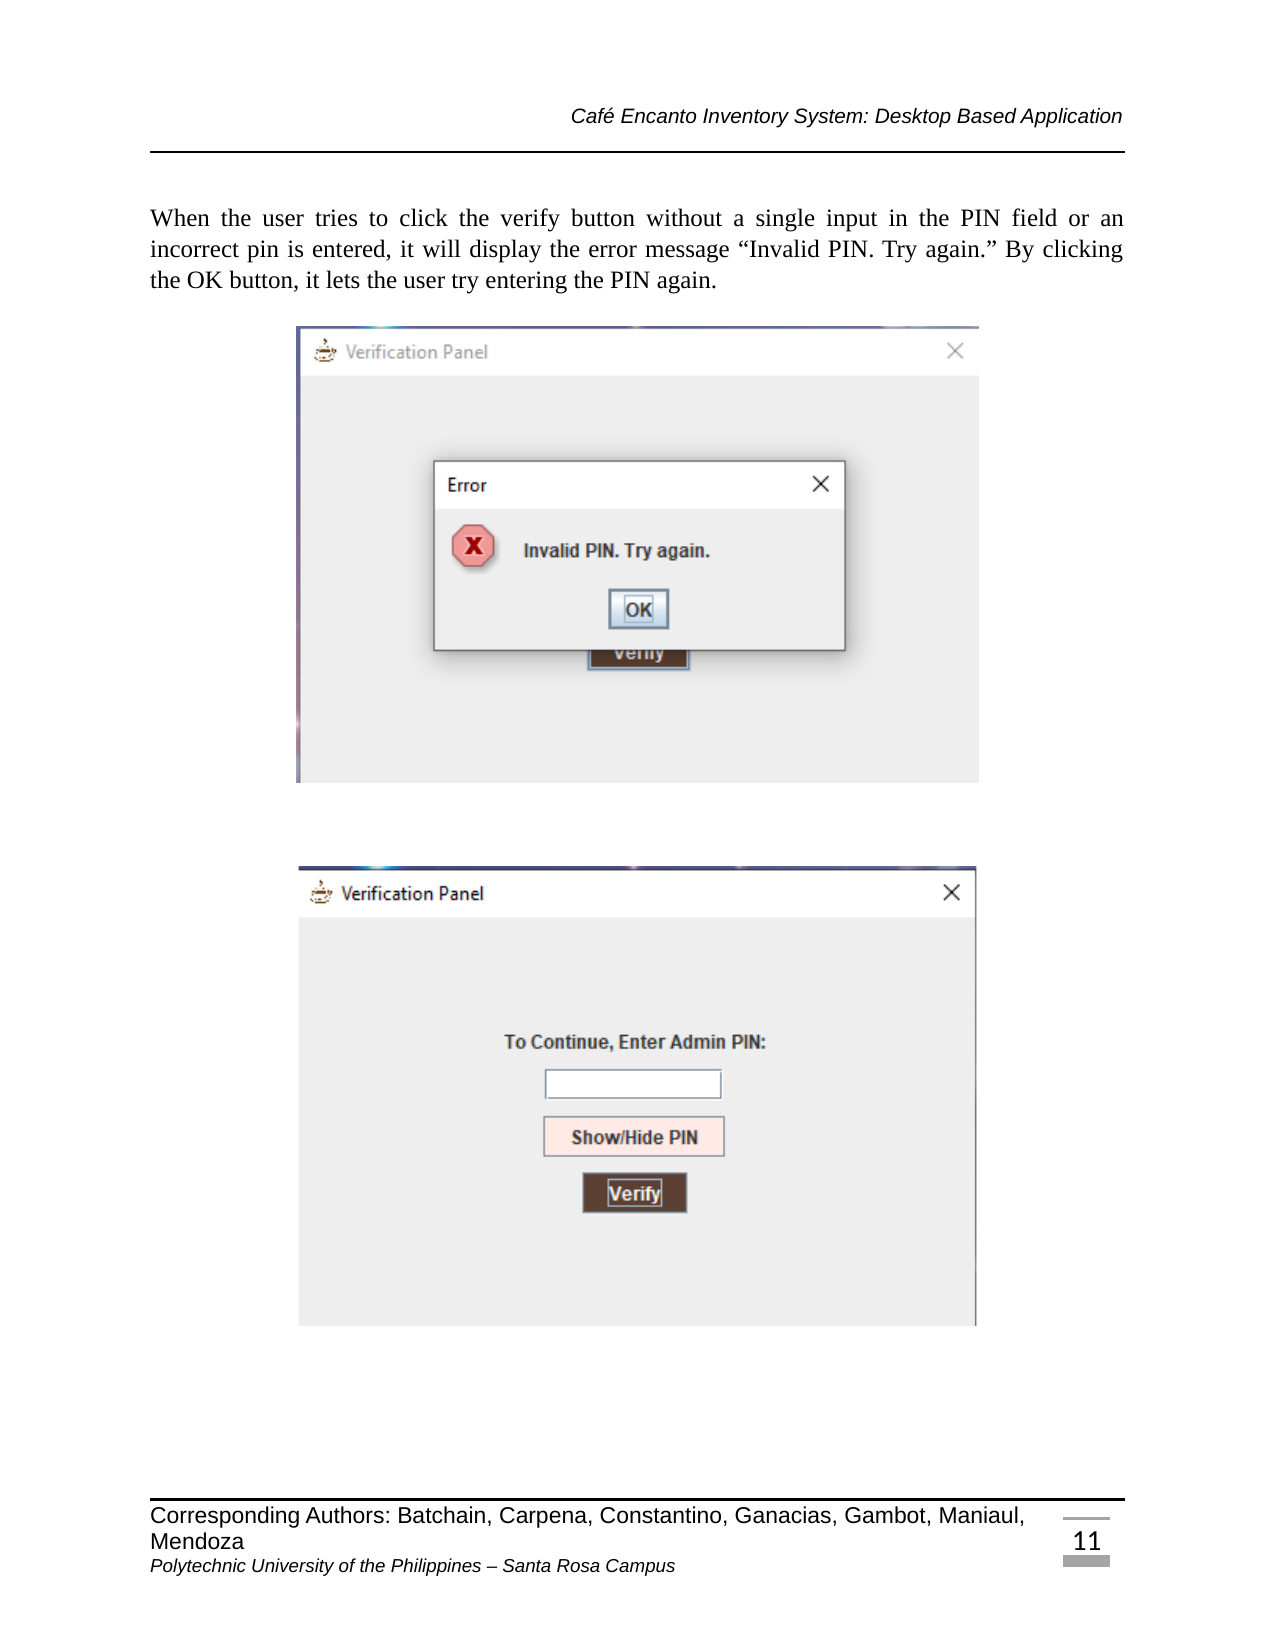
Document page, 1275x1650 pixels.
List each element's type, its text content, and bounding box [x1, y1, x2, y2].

picture [298, 866, 977, 1326]
picture [296, 326, 979, 783]
text When the user tries to click the verify button without a single input in the PIN field or an incorrect pin is entered, it will display the error message “Invalid PIN. Try again.” By clicking the OK button, it lets the user try entering the PIN again. [150, 203, 1125, 294]
